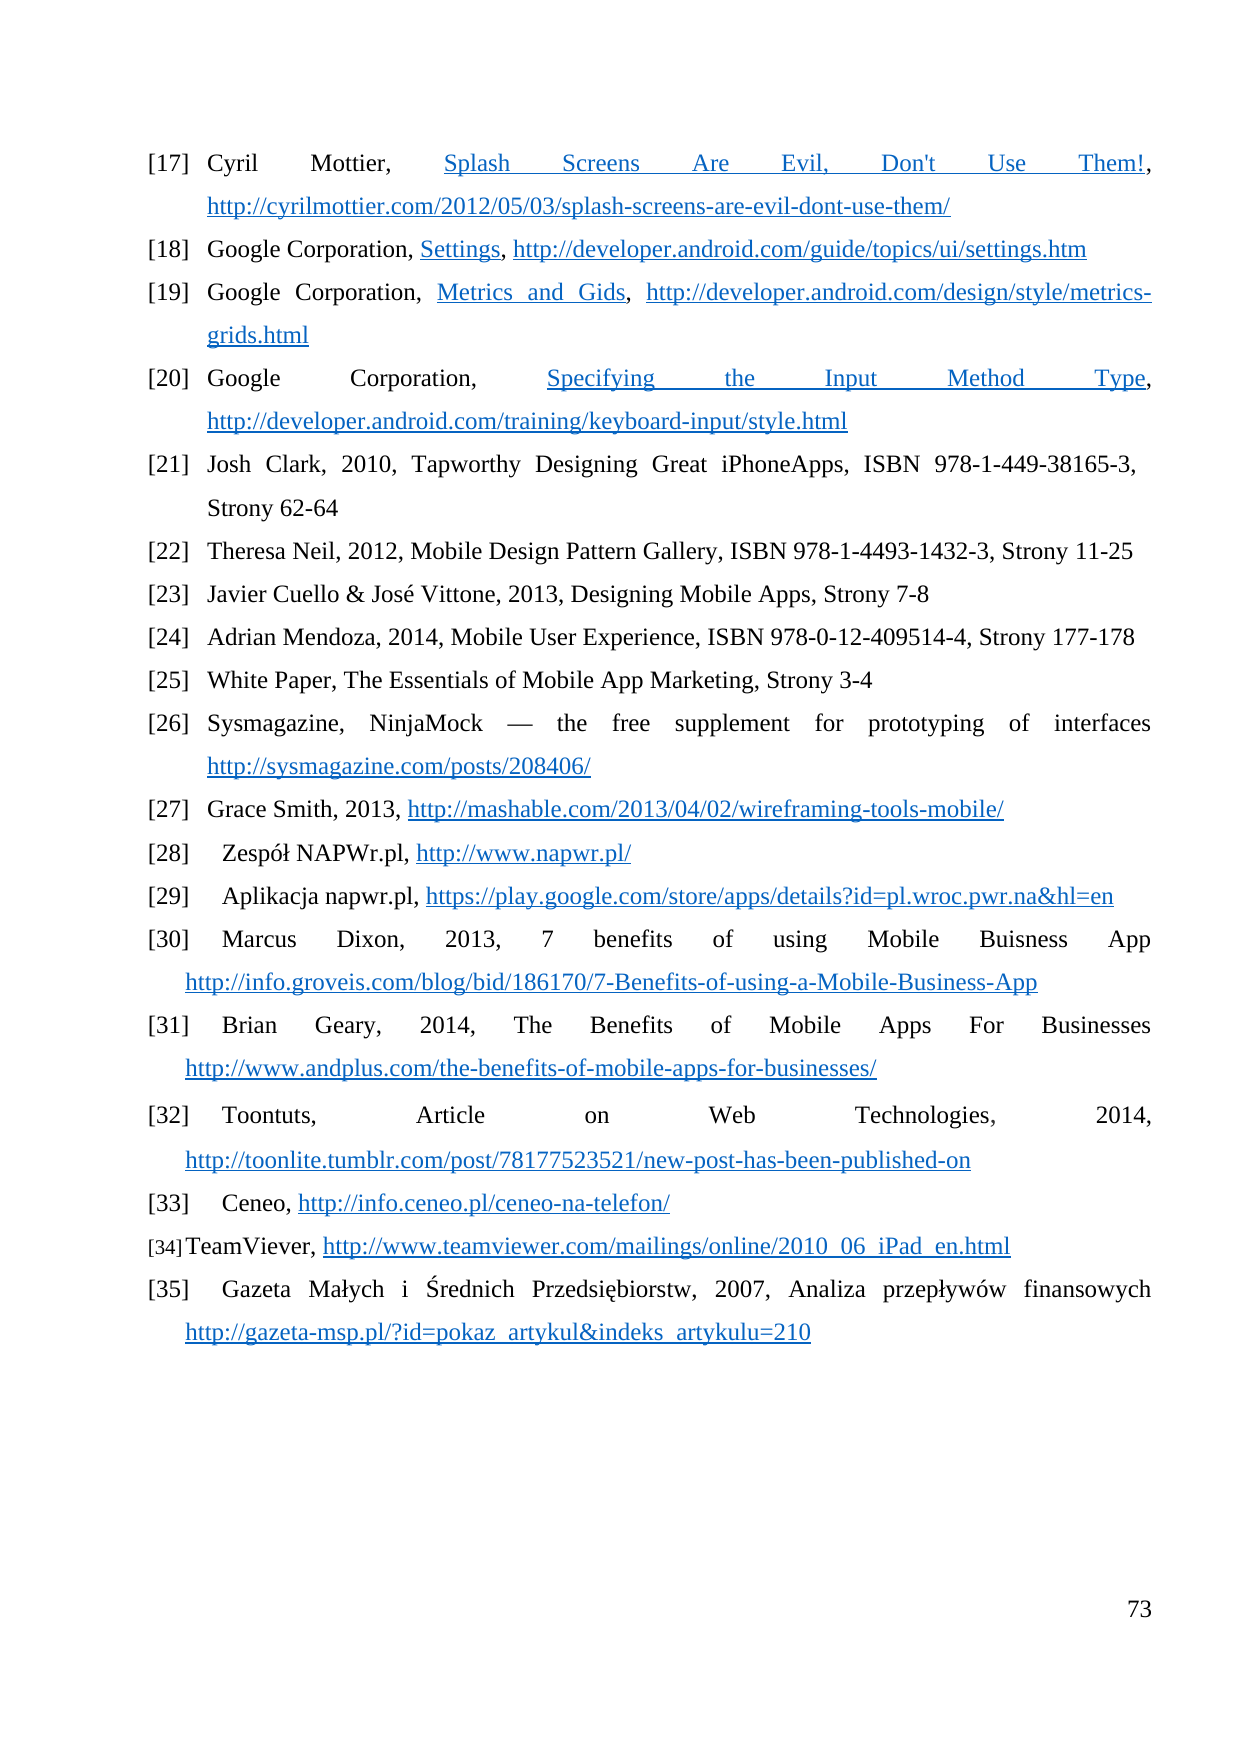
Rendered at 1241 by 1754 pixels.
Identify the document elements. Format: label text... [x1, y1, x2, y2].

list TeamViever, http://www.teamviewer.com/mailings/online/2010_06_iPad_en.html [148, 1231, 1152, 1260]
list Brian Geary, 2014, The Benefits of Mobile Apps For Businesses http://www.andplus.com/the-benefits-of-mobile-apps-for-businesses/ [148, 1010, 1152, 1082]
list Zespół NAPWr.pl, http://www.napwr.pl/ [148, 838, 1152, 866]
list Marcus Dixon, 2013, 7 benefits of using Mobile Buisness App http://info.groveis.com/blog/bid/186170/7-Benefits-of-using-a-Mobile-Business-App [148, 924, 1152, 996]
list Theresa Neil, 2012, Mobile Design Pattern Gallery, ISBN 978-1-4493-1432-3, Strony 11-25 [148, 536, 1152, 564]
list Javier Cuello & José Vittone, 2013, Designing Mobile Apps, Strony 7-8 [148, 579, 1152, 608]
list Aplikacja napwr.pl, https://play.google.com/store/apps/details?id=pl.wroc.pwr.na&hl=en [148, 881, 1152, 909]
list Grace Smith, 2013, http://mashable.com/2013/04/02/wireframing-tools-mobile/ [148, 794, 1152, 823]
list Josh Clark, 2010, Tapworthy Designing Great iPhoneApps, ISBN 978-1-449-38165-3, Strony 62-64 [148, 449, 1152, 521]
list Gazeta Małych i Średnich Przedsiębiorstw, 2007, Analiza przepływów finansowych http://gazeta-msp.pl/?id=pokaz_artykul&indeks_artykulu=210 [148, 1274, 1152, 1346]
list Google Corporation, Metrics and Gids, http://developer.android.com/design/style/metrics-grids.html [148, 277, 1152, 349]
list Ceneo, http://info.ceneo.pl/ceneo-na-telefon/ [148, 1188, 1152, 1217]
list Google Corporation, Specifying the Input Method Type, http://developer.android.com/training/keyboard-input/style.html [148, 363, 1152, 435]
list Adrian Mendoza, 2014, Mobile User Experience, ISBN 978-0-12-409514-4, Strony 177-178 [148, 622, 1152, 651]
list White Paper, The Essentials of Mobile App Marketing, Strony 3-4 [148, 665, 1152, 694]
list Google Corporation, Settings, http://developer.android.com/guide/topics/ui/settings.htm [148, 234, 1152, 263]
list Toontuts, Article on Web Technologies, 2014, http://toonlite.tumblr.com/post/78177523521/new-post-has-been-published-on [148, 1096, 1152, 1174]
list Sysmagazine, NinjaMock — the free supplement for prototyping of interfaces http://sysmagazine.com/posts/208406/ [148, 708, 1152, 780]
list Cyril Mottier, Splash Screens Are Evil, Don't Use Them!, http://cyrilmottier.com/2012/05/03/splash-screens-are-evil-dont-use-them/ [148, 148, 1152, 219]
